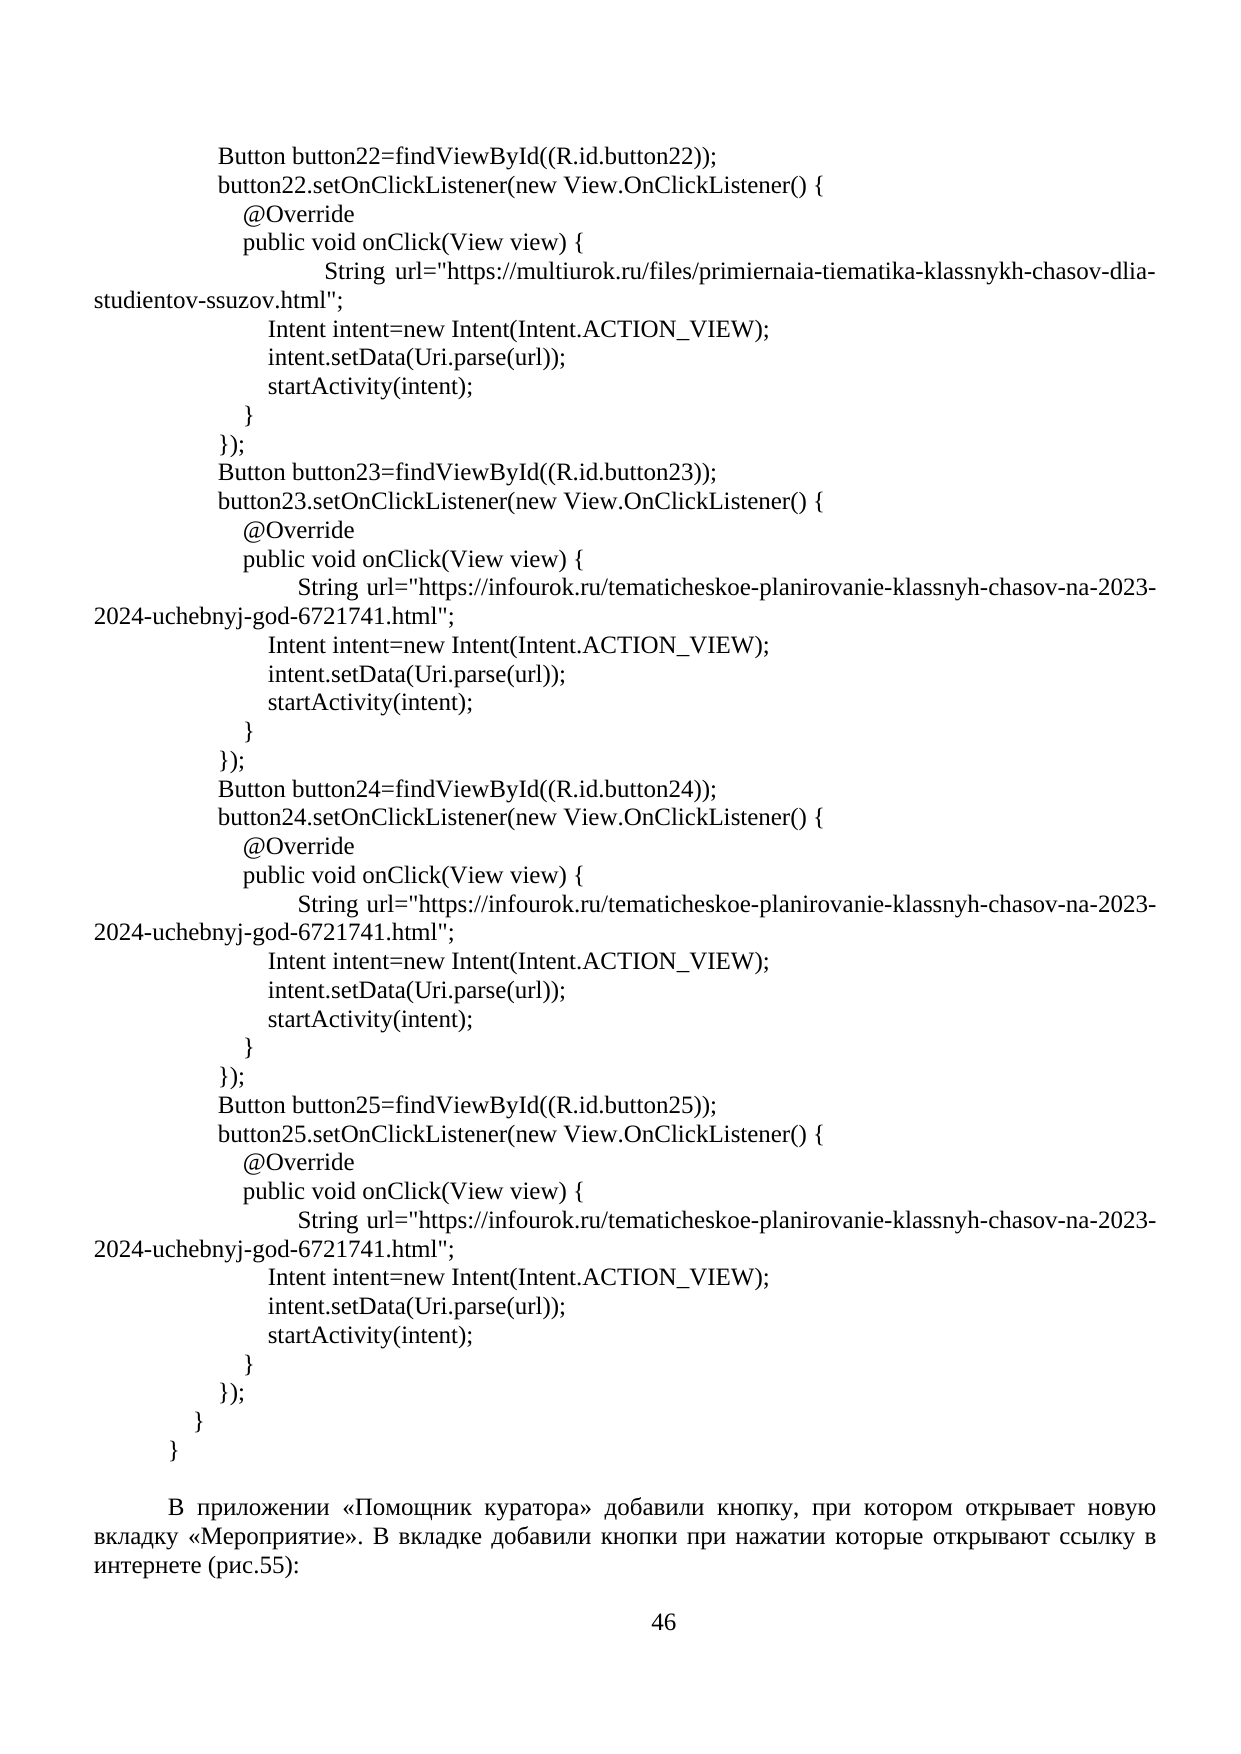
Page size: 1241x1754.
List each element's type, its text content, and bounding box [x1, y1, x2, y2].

text String url="https://infourok.ru/tematicheskoe-planirovanie-klassnyh-chasov-na-2023-2024-uchebnyj-god-6721741.html"; [94, 889, 1157, 946]
text public void onClick(View view) { [94, 544, 1157, 572]
text intent.setData(Uri.parse(url)); [94, 1291, 1157, 1320]
text } [94, 1406, 1157, 1435]
text Button button22=findViewById((R.id.button22)); [94, 141, 1157, 170]
text Button button23=findViewById((R.id.button23)); [94, 457, 1157, 486]
text } [94, 1032, 1157, 1061]
text button25.setOnClickListener(new View.OnClickListener() { [94, 1119, 1157, 1147]
text Intent intent=new Intent(Intent.ACTION_VIEW); [94, 630, 1157, 659]
text String url="https://infourok.ru/tematicheskoe-planirovanie-klassnyh-chasov-na-2023-2024-uchebnyj-god-6721741.html"; [94, 572, 1157, 630]
text } [94, 716, 1157, 745]
text button22.setOnClickListener(new View.OnClickListener() { [94, 170, 1157, 199]
text В приложении «Помощник куратора» добавили кнопку, при котором открывает новую вкладку «Мероприятие». В вкладке добавили кнопки при нажатии которые открывают ссылку в интернете (рис.55): [94, 1492, 1157, 1579]
text }); [94, 429, 1157, 457]
text String url="https://multiurok.ru/files/primiernaia-tiematika-klassnykh-chasov-dlia-studientov-ssuzov.html"; [94, 256, 1157, 314]
text String url="https://infourok.ru/tematicheskoe-planirovanie-klassnyh-chasov-na-2023-2024-uchebnyj-god-6721741.html"; [94, 1205, 1157, 1262]
text @Override [94, 515, 1157, 544]
text @Override [94, 831, 1157, 860]
text Intent intent=new Intent(Intent.ACTION_VIEW); [94, 314, 1157, 342]
text button23.setOnClickListener(new View.OnClickListener() { [94, 486, 1157, 515]
text Intent intent=new Intent(Intent.ACTION_VIEW); [94, 946, 1157, 975]
text public void onClick(View view) { [94, 860, 1157, 889]
text startActivity(intent); [94, 1320, 1157, 1349]
text public void onClick(View view) { [94, 227, 1157, 256]
text @Override [94, 1147, 1157, 1176]
text } [94, 1435, 1157, 1464]
text intent.setData(Uri.parse(url)); [94, 659, 1157, 687]
text Button button24=findViewById((R.id.button24)); [94, 774, 1157, 802]
text Button button25=findViewById((R.id.button25)); [94, 1090, 1157, 1119]
text intent.setData(Uri.parse(url)); [94, 975, 1157, 1004]
text public void onClick(View view) { [94, 1176, 1157, 1205]
text } [94, 1349, 1157, 1377]
text @Override [94, 199, 1157, 227]
text startActivity(intent); [94, 371, 1157, 400]
text startActivity(intent); [94, 1004, 1157, 1032]
text Intent intent=new Intent(Intent.ACTION_VIEW); [94, 1262, 1157, 1291]
text } [94, 400, 1157, 429]
text button24.setOnClickListener(new View.OnClickListener() { [94, 802, 1157, 831]
text }); [94, 745, 1157, 774]
text startActivity(intent); [94, 687, 1157, 716]
text intent.setData(Uri.parse(url)); [94, 342, 1157, 371]
text }); [94, 1377, 1157, 1406]
text }); [94, 1061, 1157, 1090]
